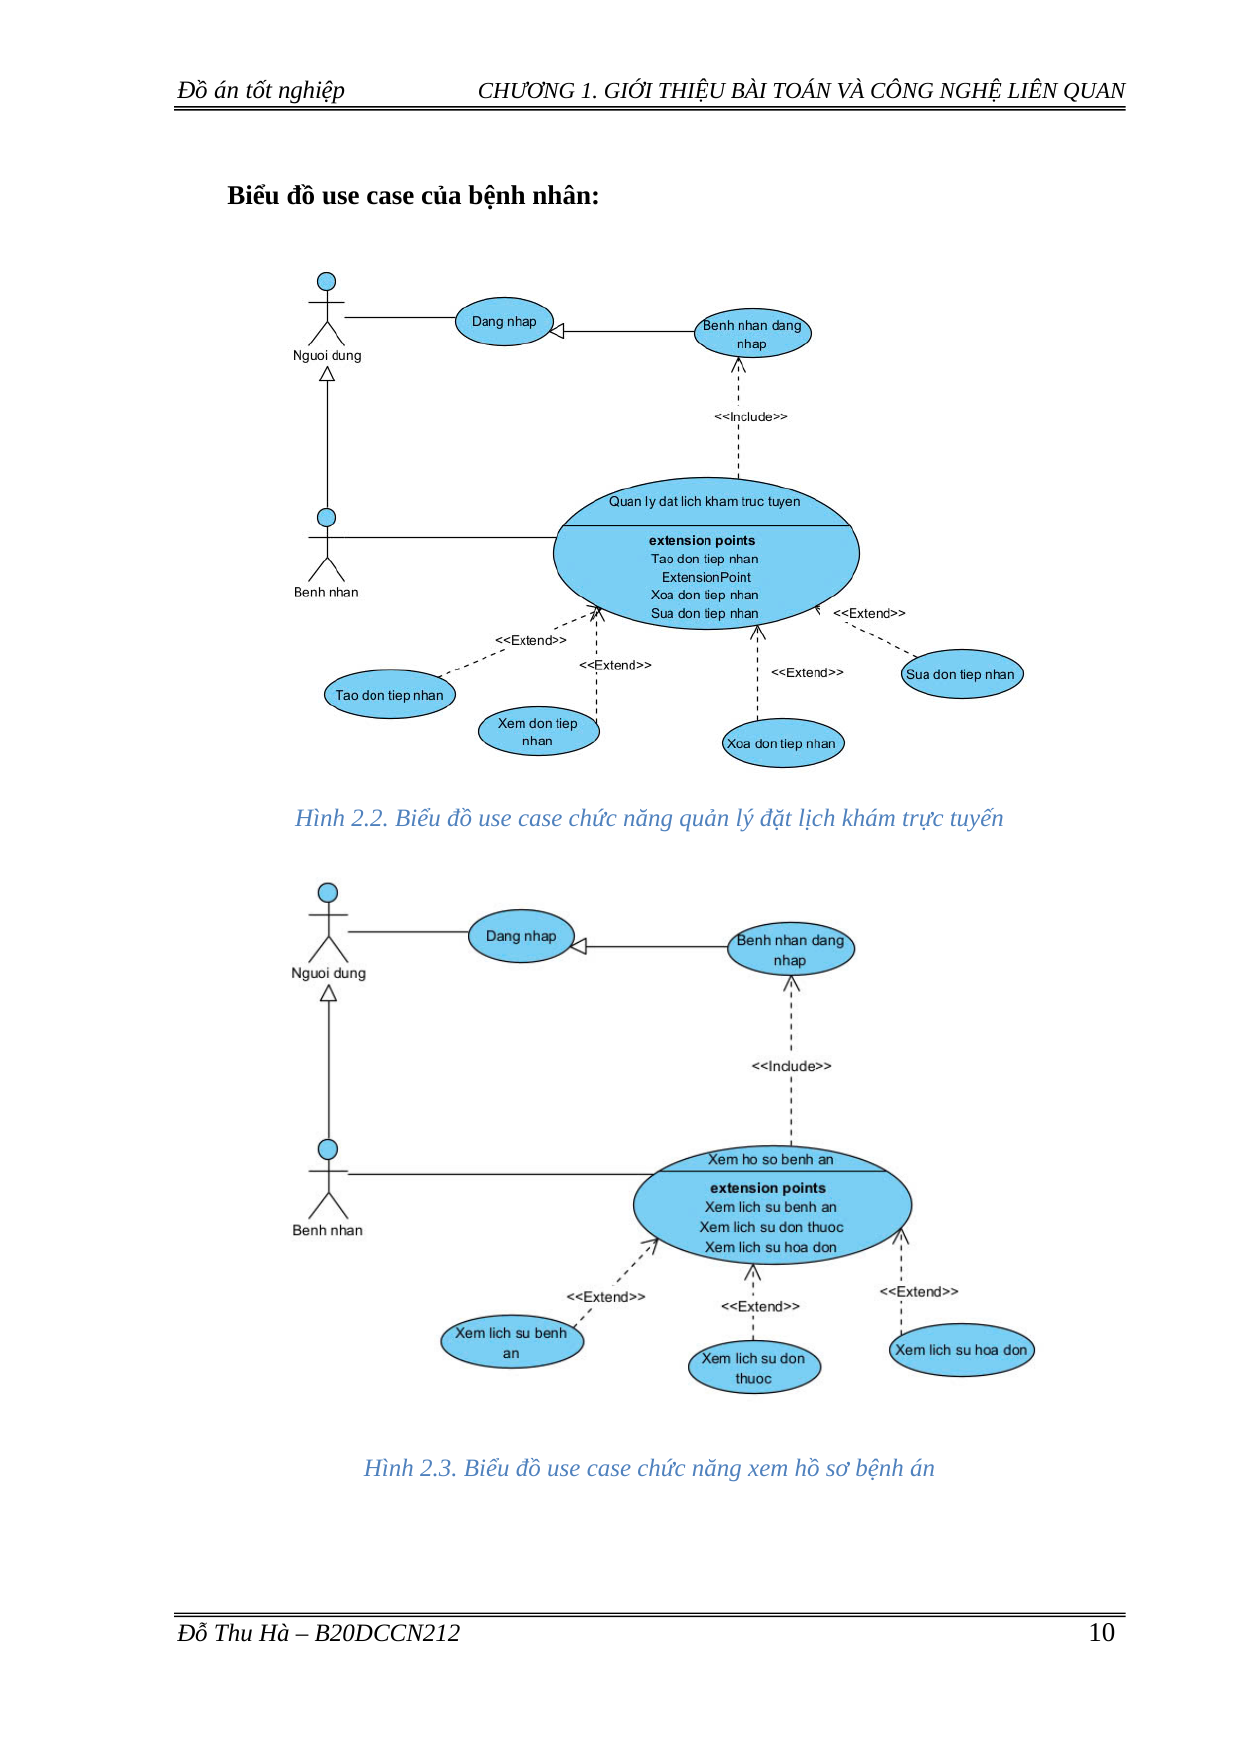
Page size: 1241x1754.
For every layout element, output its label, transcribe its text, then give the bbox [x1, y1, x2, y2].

text Hình 2.3. Biểu đồ use case chức năng xem hồ sơ bệnh án [165, 1453, 1134, 1482]
text Hình 2.2. Biểu đồ use case chức năng quản lý đặt lịch khám trực tuyến [165, 803, 1134, 831]
picture [248, 852, 1088, 1429]
picture [263, 235, 1074, 778]
text Biểu đồ use case của bệnh nhân: [202, 179, 1134, 210]
